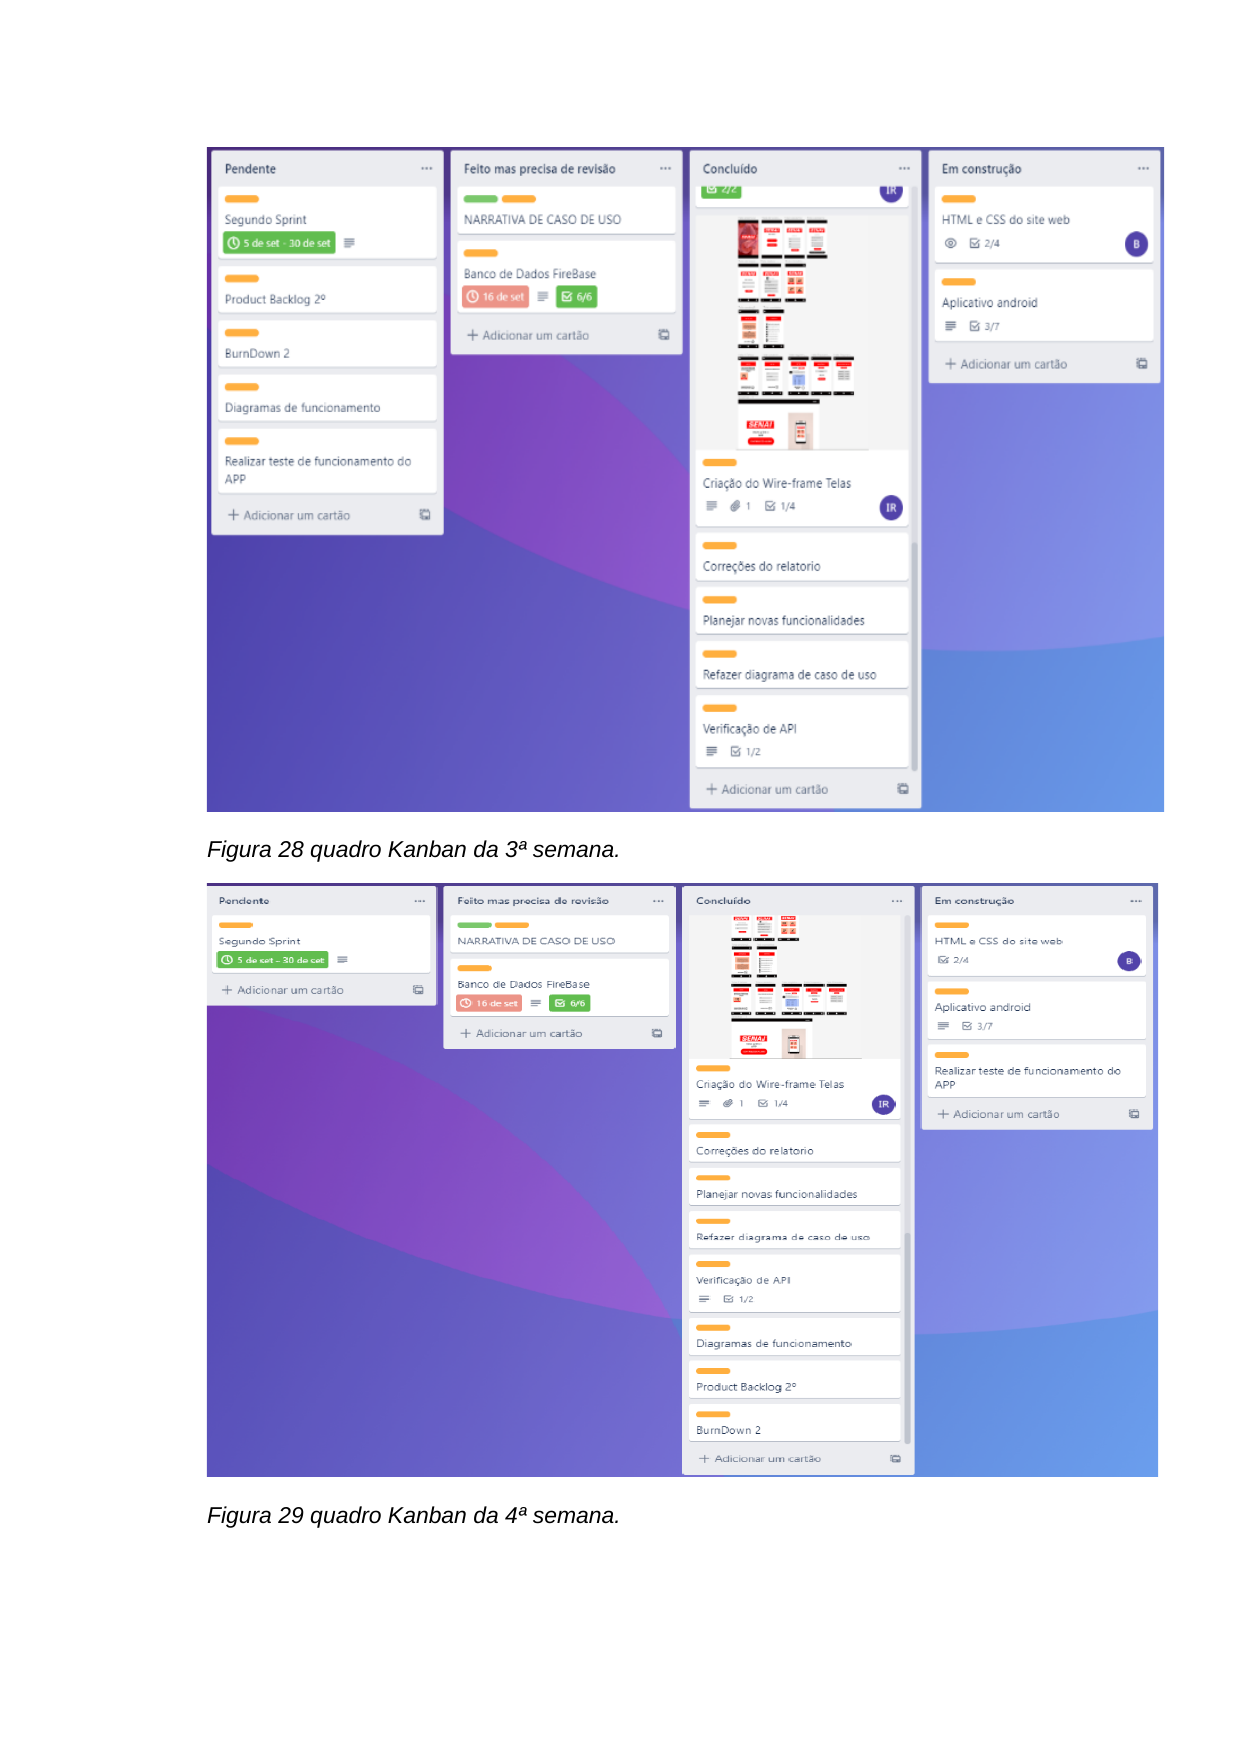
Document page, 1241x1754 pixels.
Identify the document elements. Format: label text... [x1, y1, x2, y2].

picture [206, 883, 1159, 1477]
picture [206, 147, 1165, 812]
text Figura 29 quadro Kanban da 4ª semana. [207, 1502, 1063, 1528]
text Figura 28 quadro Kanban da 3ª semana. [207, 836, 1063, 863]
